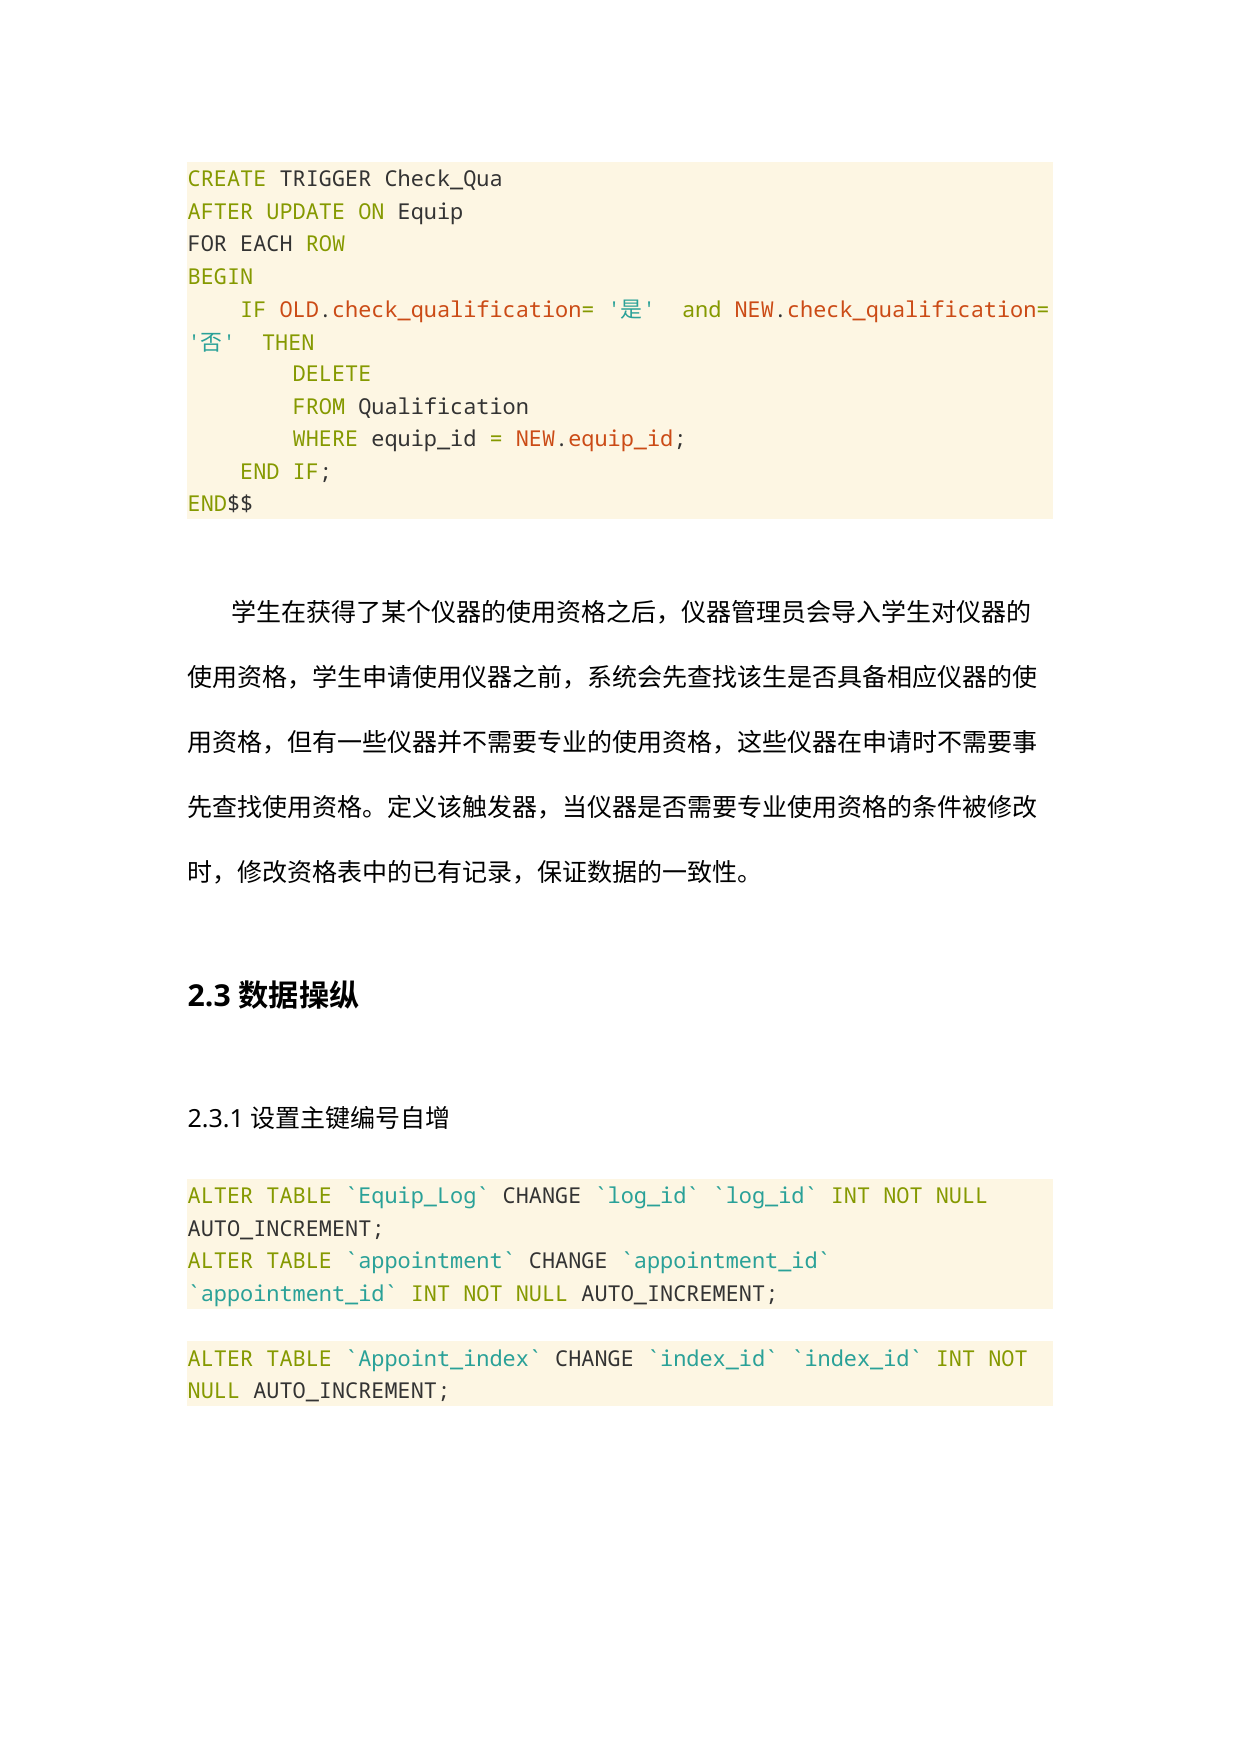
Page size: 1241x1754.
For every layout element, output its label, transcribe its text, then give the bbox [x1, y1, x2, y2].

text CREATE TRIGGER Check_Qua [187, 162, 1053, 194]
text FROM Qualification [187, 389, 1053, 422]
text AFTER UPDATE ON Equip [187, 194, 1053, 227]
text BEGIN [187, 259, 1053, 292]
text 学生在获得了某个仪器的使用资格之后，仪器管理员会导入学生对仪器的使用资格，学生申请使用仪器之前，系统会先查找该生是否具备相应仪器的使用资格，但有一些仪器并不需要专业的使用资格，这些仪器在申请时不需要事先查找使用资格。定义该触发器，当仪器是否需要专业使用资格的条件被修改时，修改资格表中的已有记录，保证数据的一致性。 [187, 578, 1053, 903]
text 2.3 数据操纵 [187, 961, 1053, 1026]
text FOR EACH ROW [187, 227, 1053, 259]
text WHERE equip_id = NEW.equip_id; [187, 422, 1053, 454]
text END IF; [187, 454, 1053, 487]
text END$$ [187, 487, 1053, 519]
text ALTER TABLE `Equip_Log` CHANGE `log_id` `log_id` INT NOT NULL AUTO_INCREMENT; [187, 1179, 1053, 1244]
text ALTER TABLE `Appoint_index` CHANGE `index_id` `index_id` INT NOT NULL AUTO_INCREMENT; [187, 1341, 1053, 1406]
text IF OLD.check_qualification= '是' and NEW.check_qualification= '否' THEN [187, 292, 1053, 357]
text ALTER TABLE `appointment` CHANGE `appointment_id` `appointment_id` INT NOT NULL AUTO_INCREMENT; [187, 1244, 1053, 1309]
text DELETE [187, 357, 1053, 389]
text 2.3.1 设置主键编号自增 [187, 1084, 1053, 1149]
